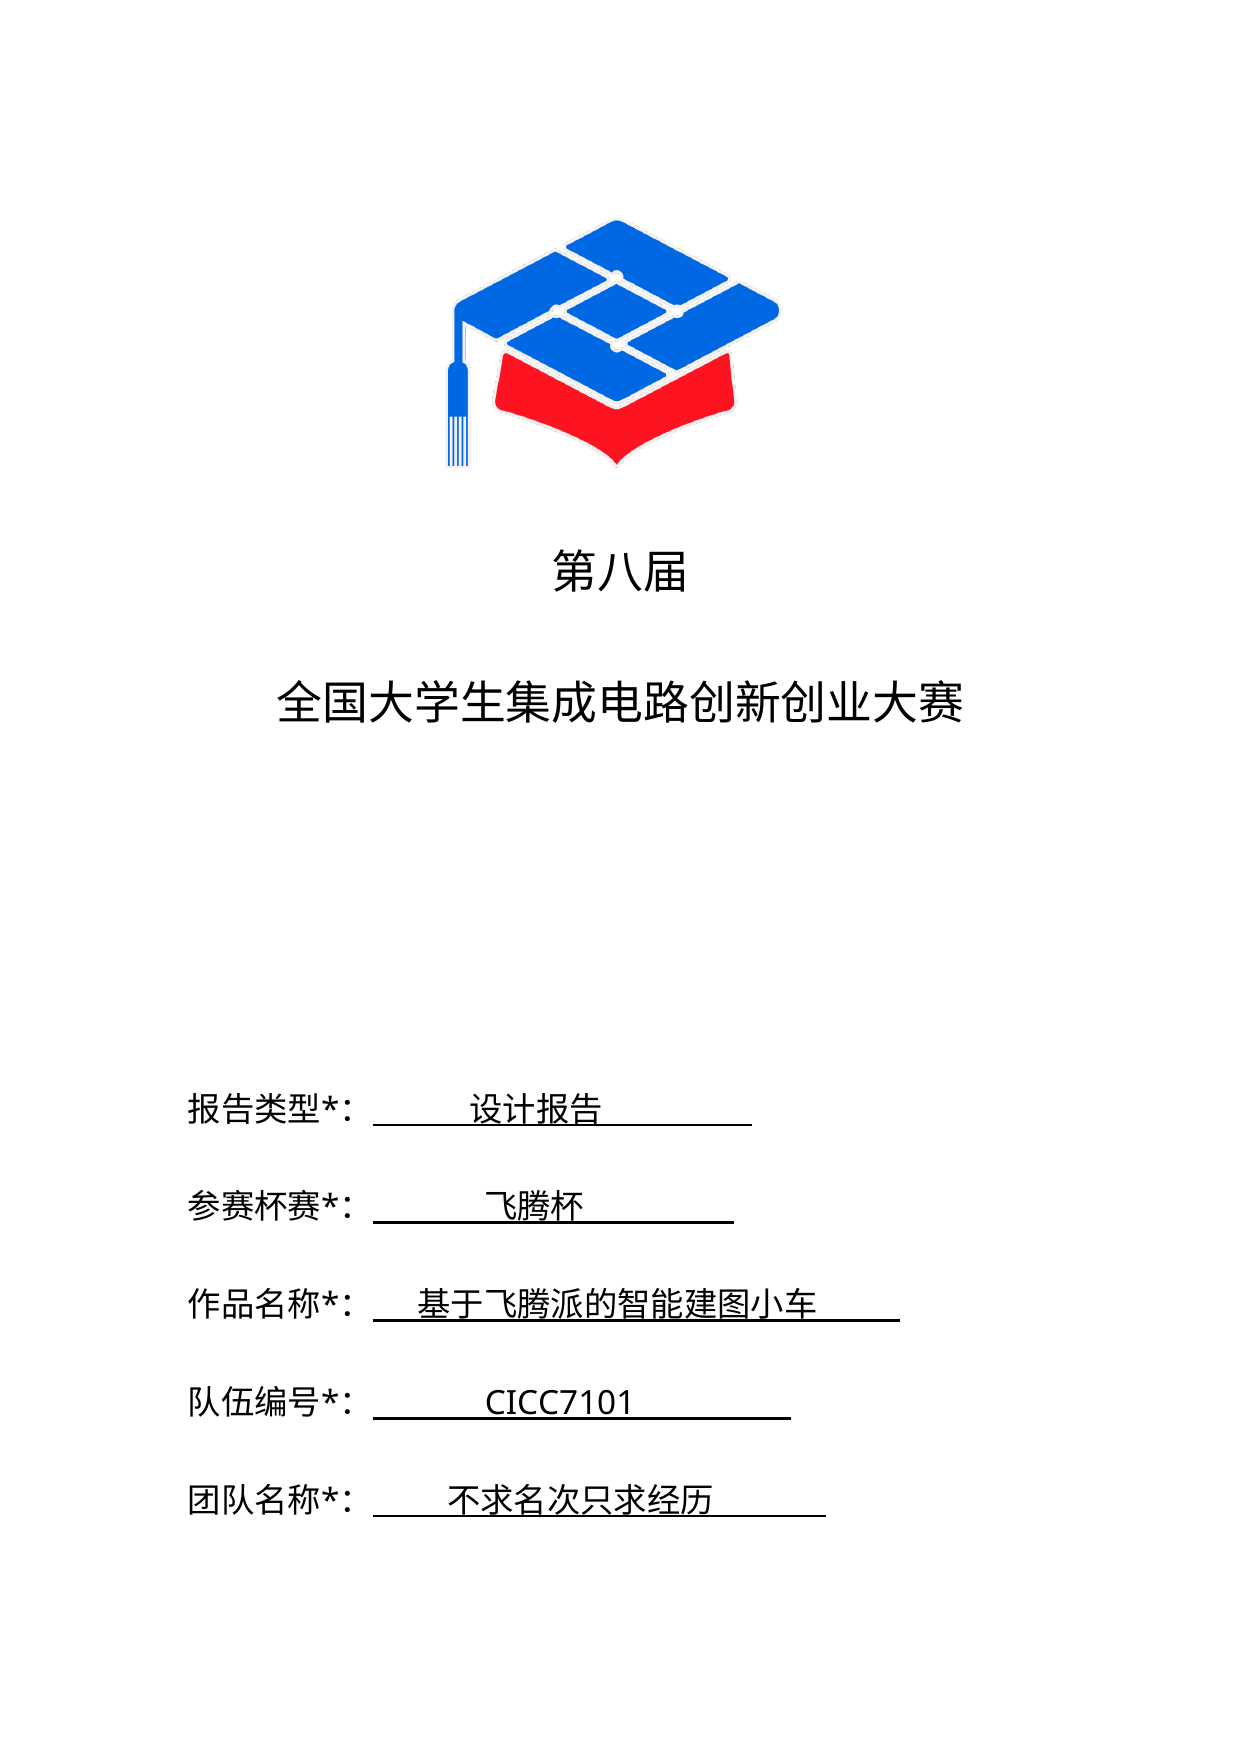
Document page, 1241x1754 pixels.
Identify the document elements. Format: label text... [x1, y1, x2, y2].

text 参赛杯赛*： 飞腾杯 [187, 1172, 1053, 1237]
text 全国大学生集成电路创新创业大赛 [187, 650, 1053, 748]
text 团队名称*： 不求名次只求经历 [187, 1465, 1053, 1530]
picture [408, 194, 832, 469]
text 第八届 [187, 520, 1053, 618]
text 报告类型*： 设计报告 [187, 1074, 1053, 1139]
text 队伍编号*： CICC7101 [187, 1368, 1053, 1433]
text 作品名称*： 基于飞腾派的智能建图小车 [187, 1270, 1053, 1335]
